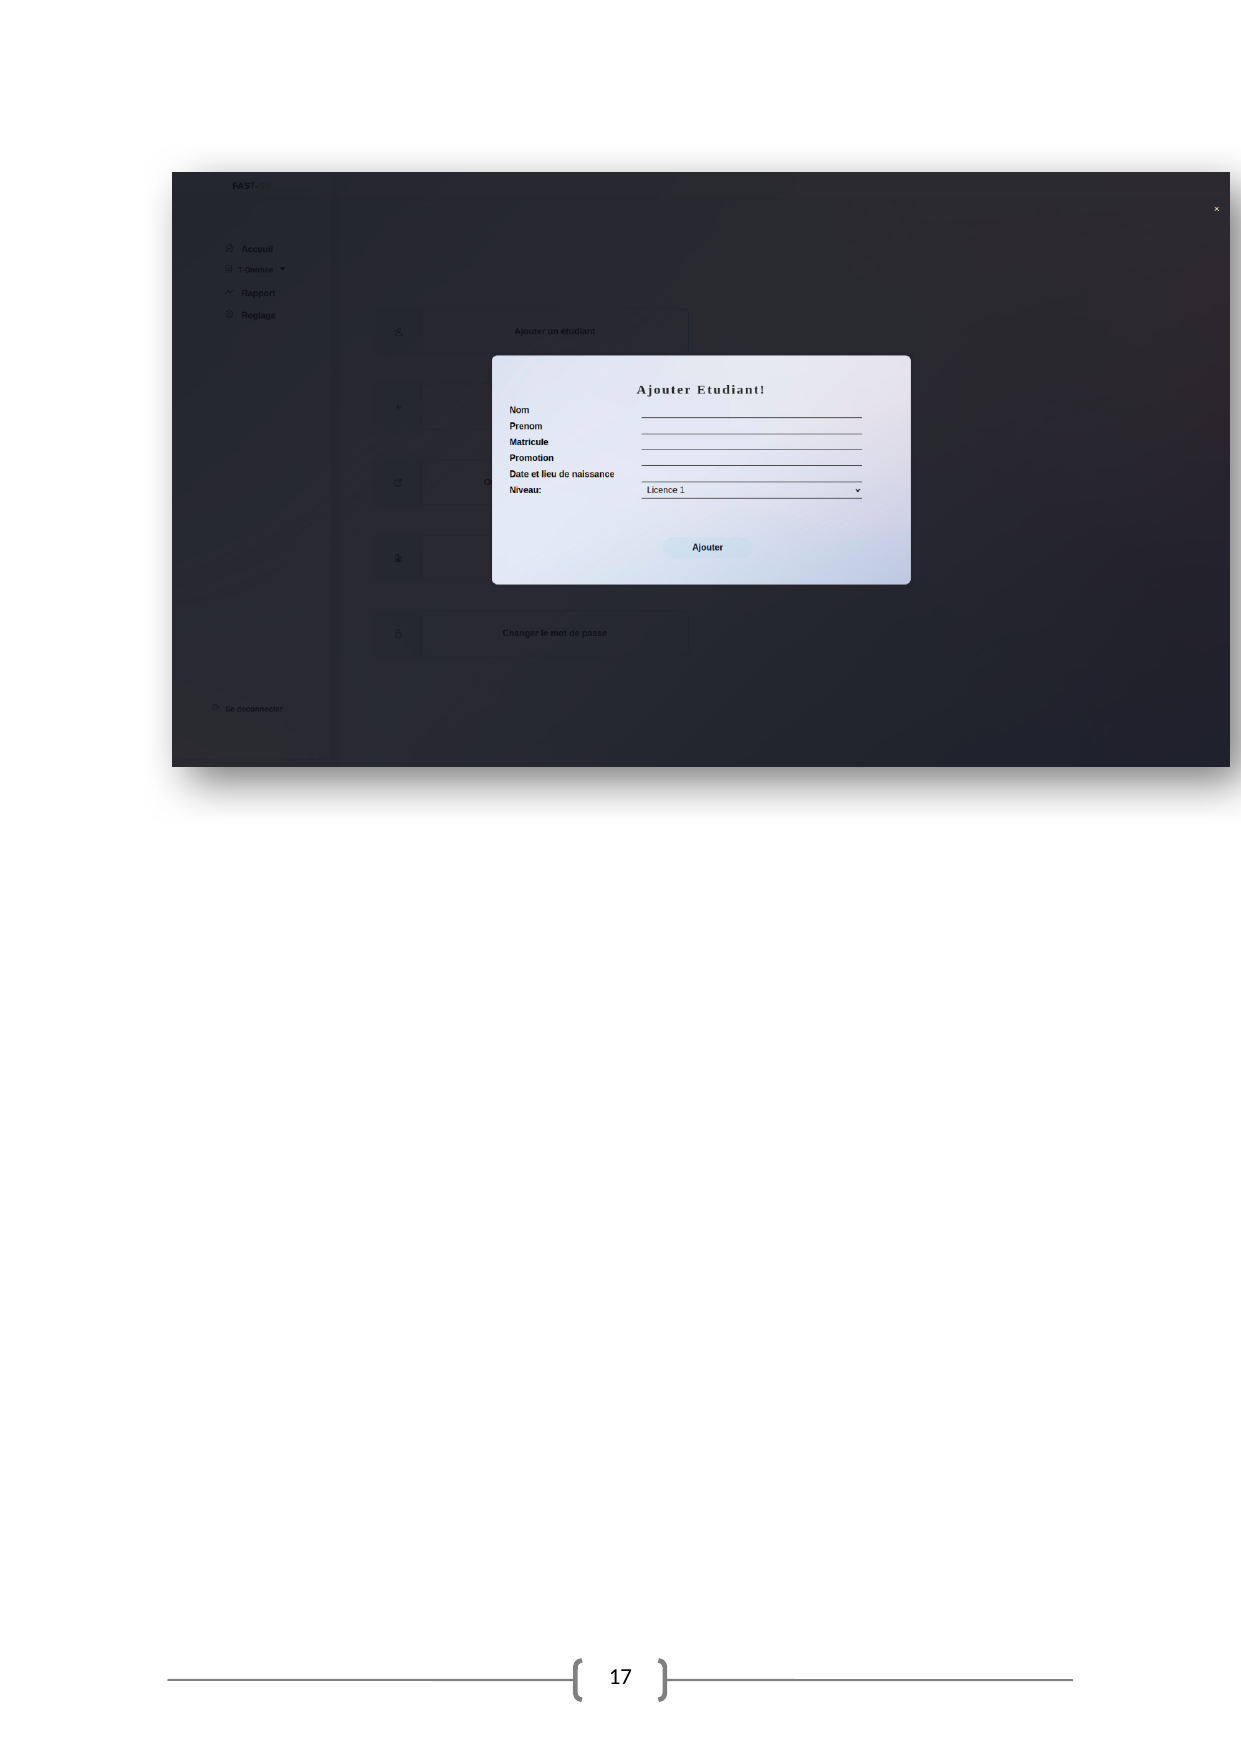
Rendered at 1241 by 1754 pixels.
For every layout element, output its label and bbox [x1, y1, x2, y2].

picture [172, 172, 1230, 767]
